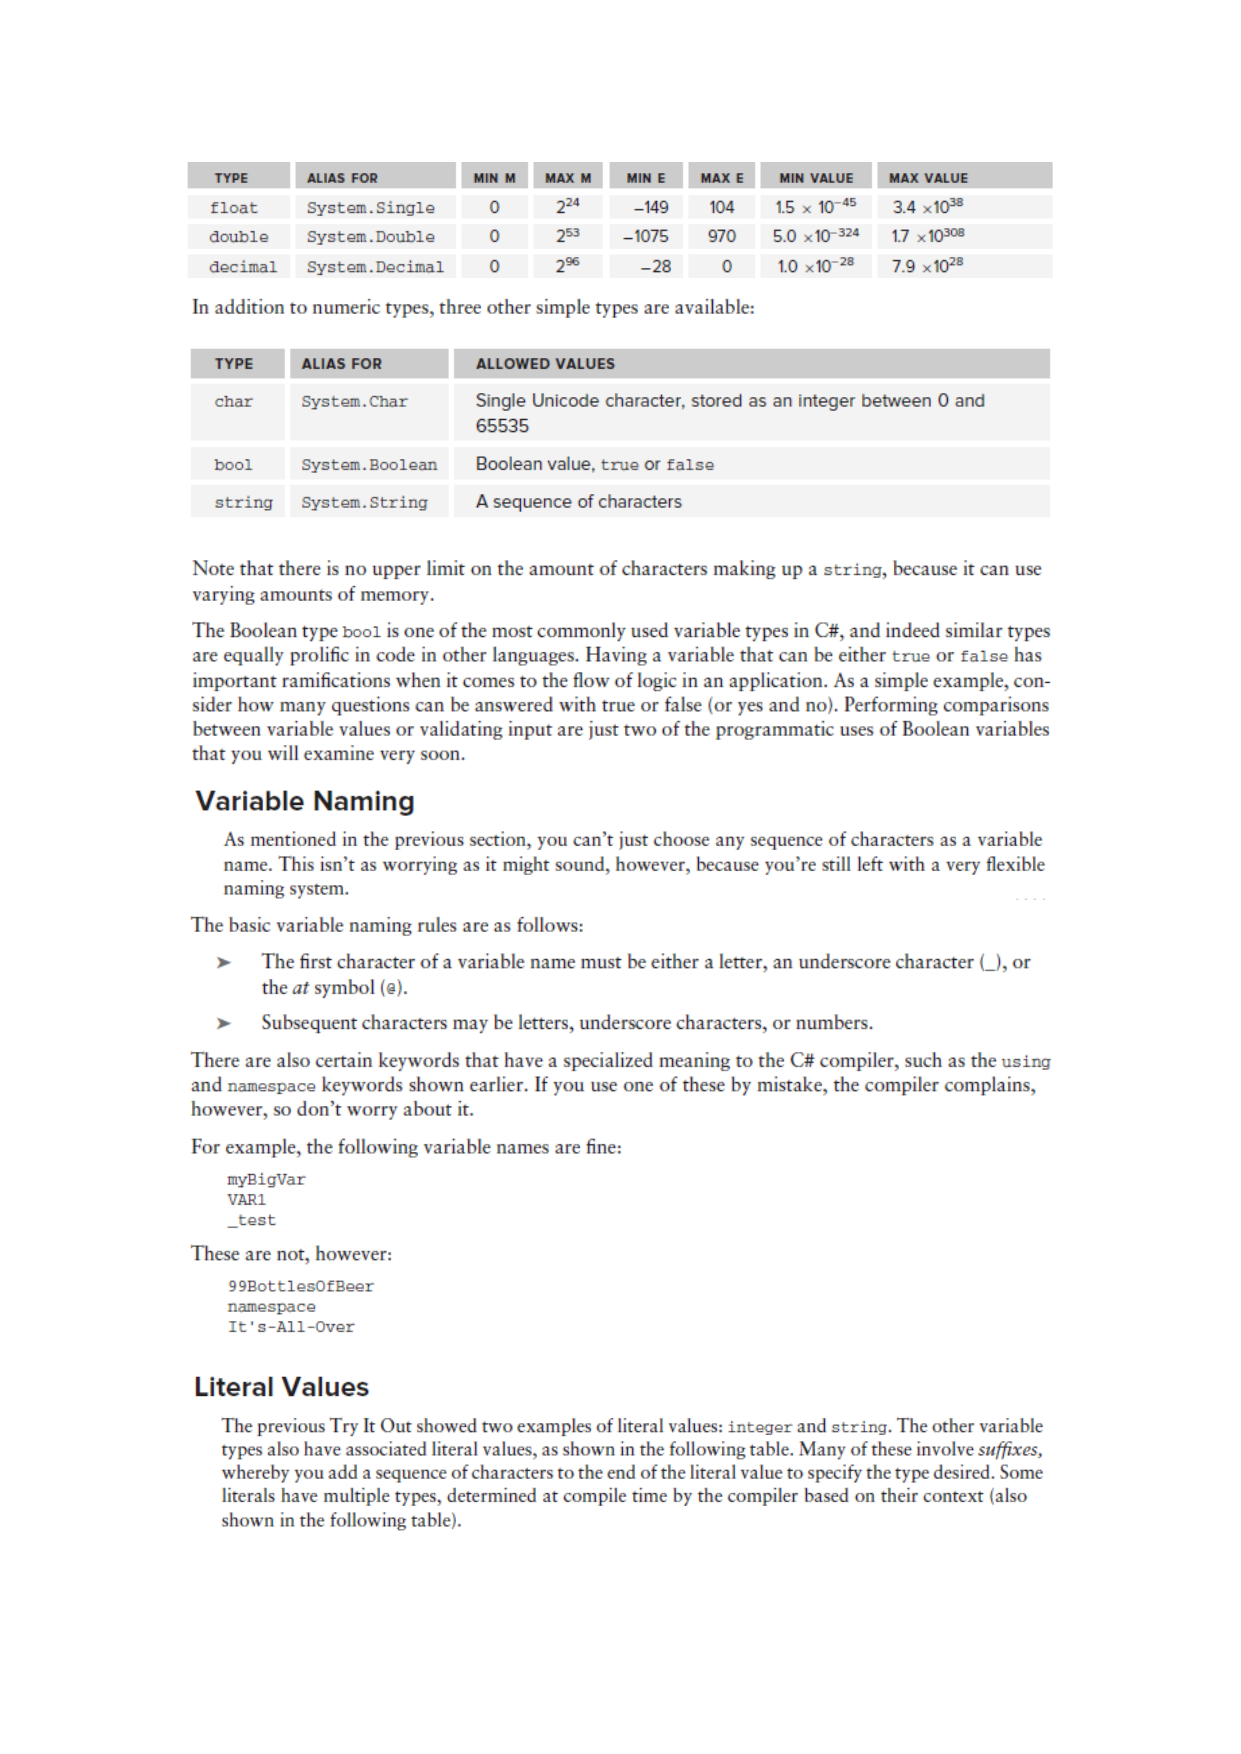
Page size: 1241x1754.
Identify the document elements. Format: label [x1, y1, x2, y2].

picture [187, 292, 1053, 520]
picture [187, 779, 1053, 900]
picture [187, 1364, 1053, 1537]
picture [187, 552, 1053, 771]
picture [187, 909, 1053, 1343]
picture [187, 162, 1053, 278]
